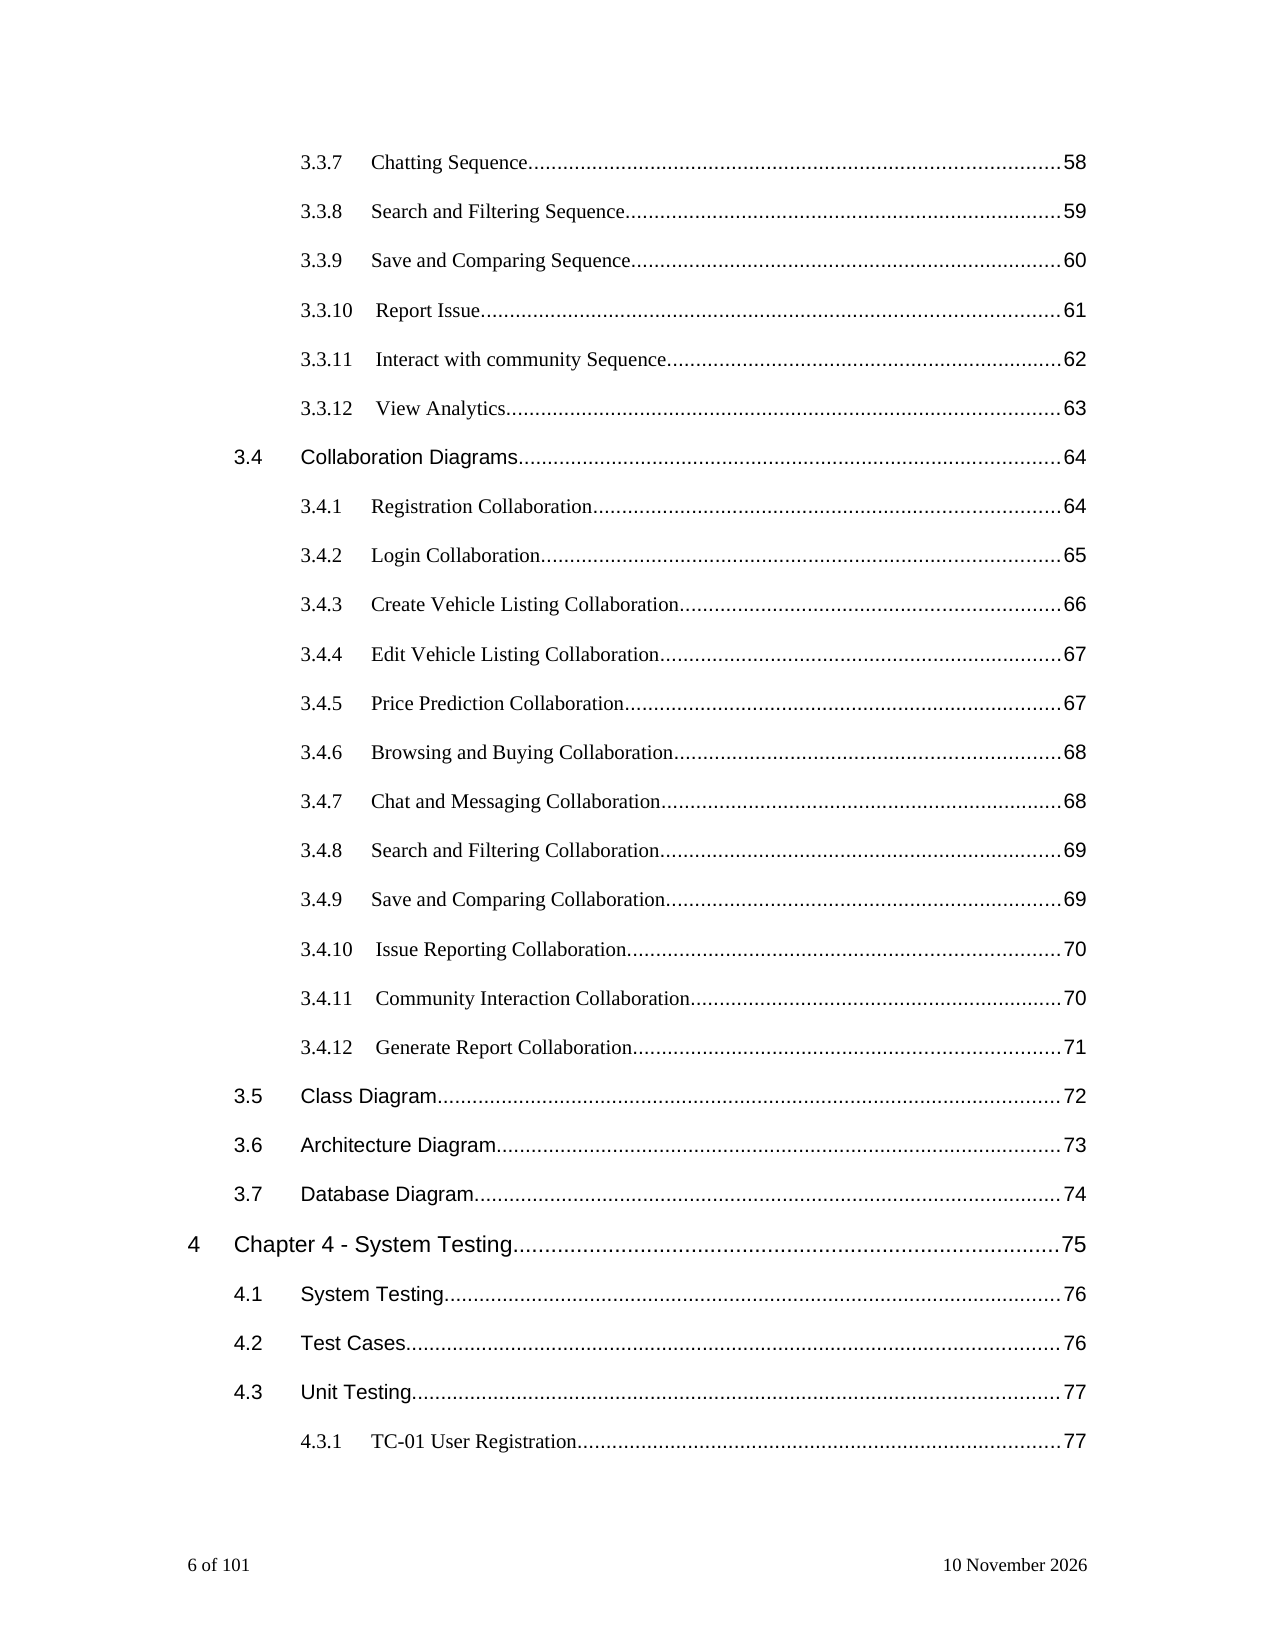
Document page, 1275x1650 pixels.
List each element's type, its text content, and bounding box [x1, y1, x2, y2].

text 3.4.6 Browsing and Buying Collaboration 68 [300, 740, 1087, 764]
text 4.3 Unit Testing 77 [233, 1380, 1087, 1404]
text 3.7 Database Diagram 74 [233, 1182, 1087, 1206]
text 3.4.12 Generate Report Collaboration 71 [300, 1035, 1087, 1059]
text 3.4.2 Login Collaboration 65 [300, 543, 1087, 567]
text 3.3.7 Chatting Sequence 58 [300, 150, 1087, 174]
text 3.4.10 Issue Reporting Collaboration 70 [300, 936, 1087, 961]
text 4.2 Test Cases 76 [233, 1331, 1087, 1355]
text 3.4.3 Create Vehicle Listing Collaboration 66 [300, 592, 1087, 616]
text 4.3.1 TC-01 User Registration 77 [300, 1429, 1087, 1453]
text 3.4 Collaboration Diagrams 64 [233, 445, 1087, 469]
text 3.5 Class Diagram 72 [233, 1084, 1087, 1108]
text 3.4.11 Community Interaction Collaboration 70 [300, 986, 1087, 1010]
text 3.4.4 Edit Vehicle Listing Collaboration 67 [300, 641, 1087, 666]
text 3.3.9 Save and Comparing Sequence 60 [300, 248, 1087, 272]
text 3.4.7 Chat and Messaging Collaboration 68 [300, 789, 1087, 813]
text 3.4.9 Save and Comparing Collaboration 69 [300, 887, 1087, 911]
text 3.3.10 Report Issue 61 [300, 297, 1087, 322]
text 3.4.8 Search and Filtering Collaboration 69 [300, 838, 1087, 862]
text 3.3.12 View Analytics 63 [300, 396, 1087, 420]
text 3.4.5 Price Prediction Collaboration 67 [300, 691, 1087, 715]
text 3.3.11 Interact with community Sequence 62 [300, 347, 1087, 371]
text 4 Chapter 4 - System Testing 75 [187, 1231, 1087, 1257]
text 3.6 Architecture Diagram 73 [233, 1133, 1087, 1157]
text 3.4.1 Registration Collaboration 64 [300, 494, 1087, 518]
text 4.1 System Testing 76 [233, 1282, 1087, 1306]
text 3.3.8 Search and Filtering Sequence 59 [300, 199, 1087, 223]
